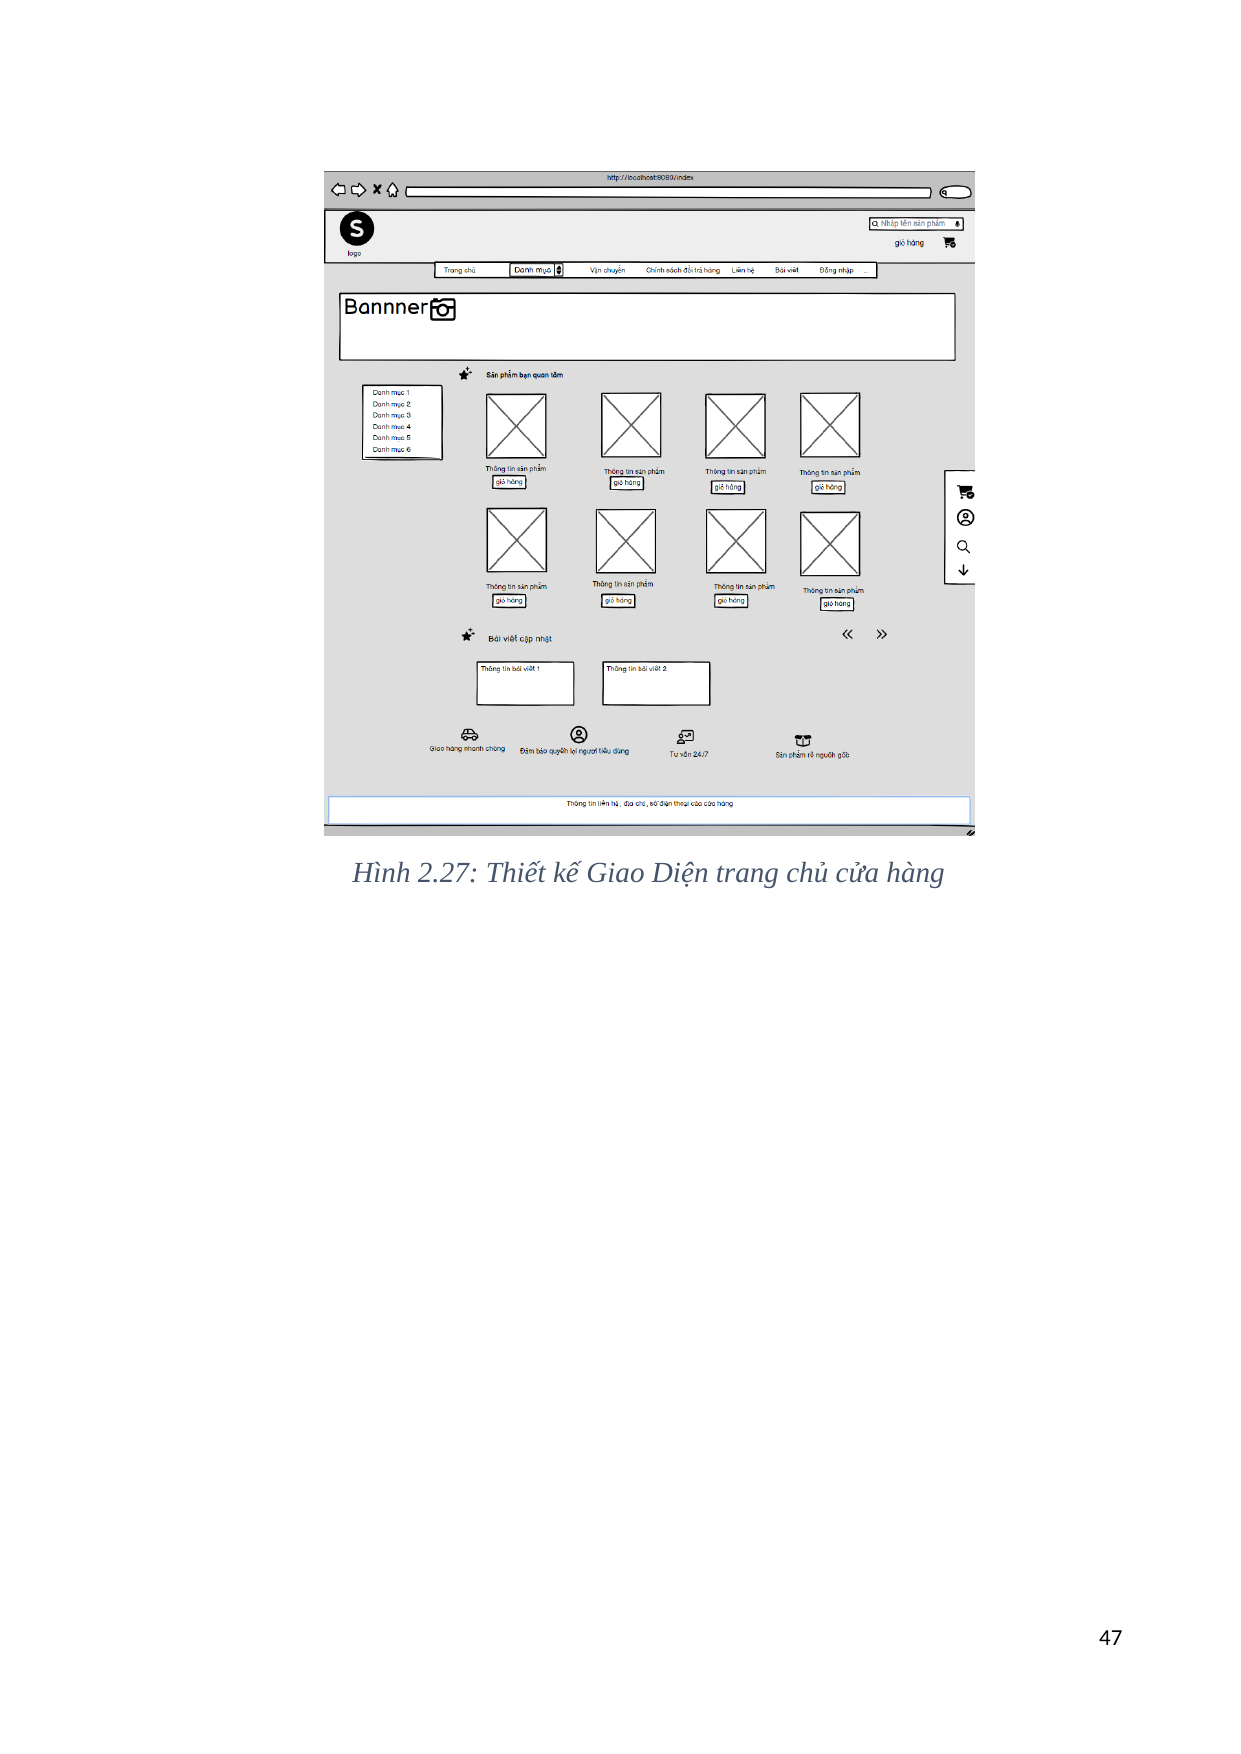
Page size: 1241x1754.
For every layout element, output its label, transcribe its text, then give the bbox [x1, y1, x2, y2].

picture [324, 171, 975, 836]
text Hình 2.27: Thiết kế Giao Diện trang chủ cửa hàng [177, 855, 1122, 888]
